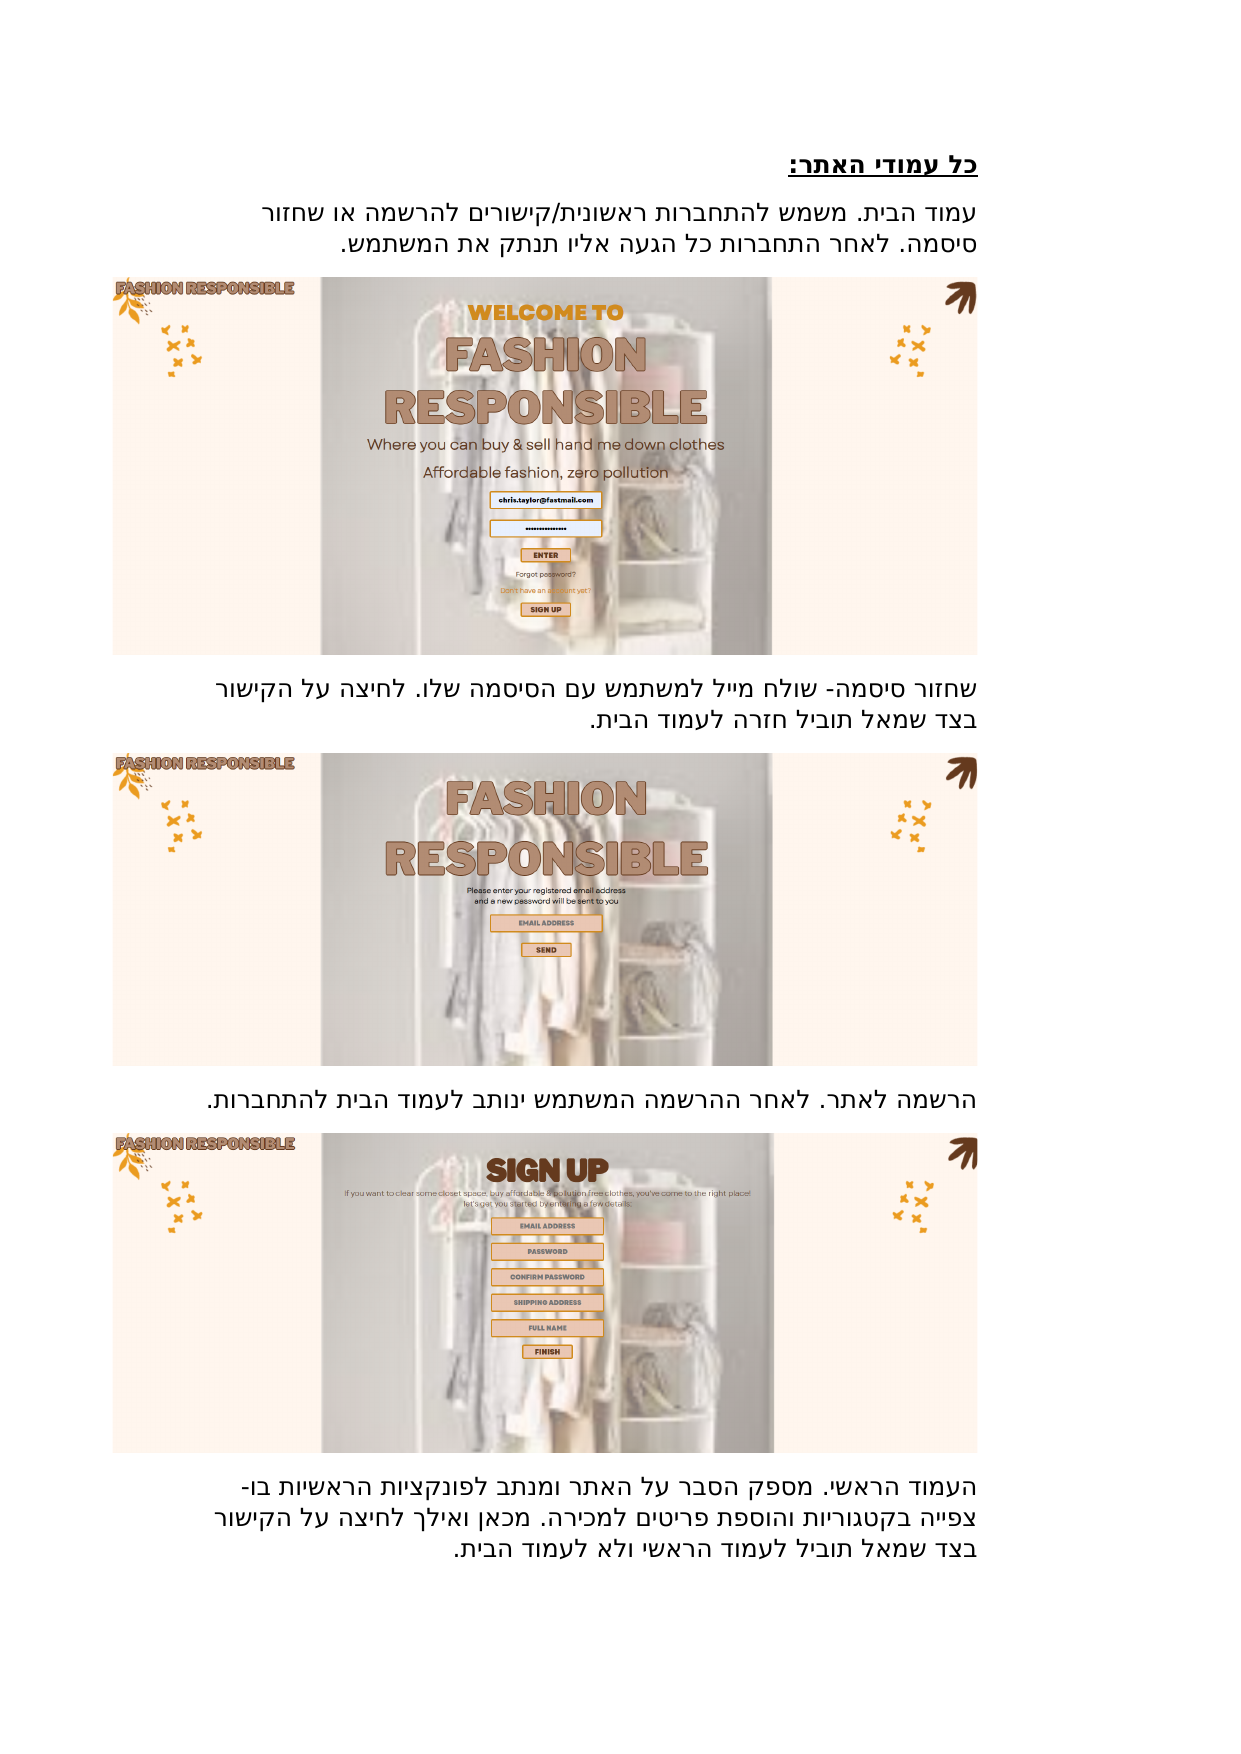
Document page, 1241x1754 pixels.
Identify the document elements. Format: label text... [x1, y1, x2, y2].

text עמוד הבית. משמש להתחברות ראשונית/קישורים להרשמה או שחזור סיסמה. לאחר התחברות כל הגעה אליו תנתק את המשתמש. [187, 198, 978, 259]
picture [112, 753, 978, 1066]
text העמוד הראשי. מספק הסבר על האתר ומנתב לפונקציות הראשיות בו- צפייה בקטגוריות והוספת פריטים למכירה. מכאן ואילך לחיצה על הקישור בצד שמאל תוביל לעמוד הראשי ולא לעמוד הבית. [187, 1472, 978, 1564]
picture [112, 1133, 978, 1453]
text הרשמה לאתר. לאחר ההרשמה המשתמש ינותב לעמוד הבית להתחברות. [187, 1085, 978, 1114]
text כל עמודי האתר: [187, 150, 978, 179]
picture [112, 277, 978, 655]
text שחזור סיסמה- שולח מייל למשתמש עם הסיסמה שלו. לחיצה על הקישור בצד שמאל תוביל חזרה לעמוד הבית. [187, 674, 978, 734]
